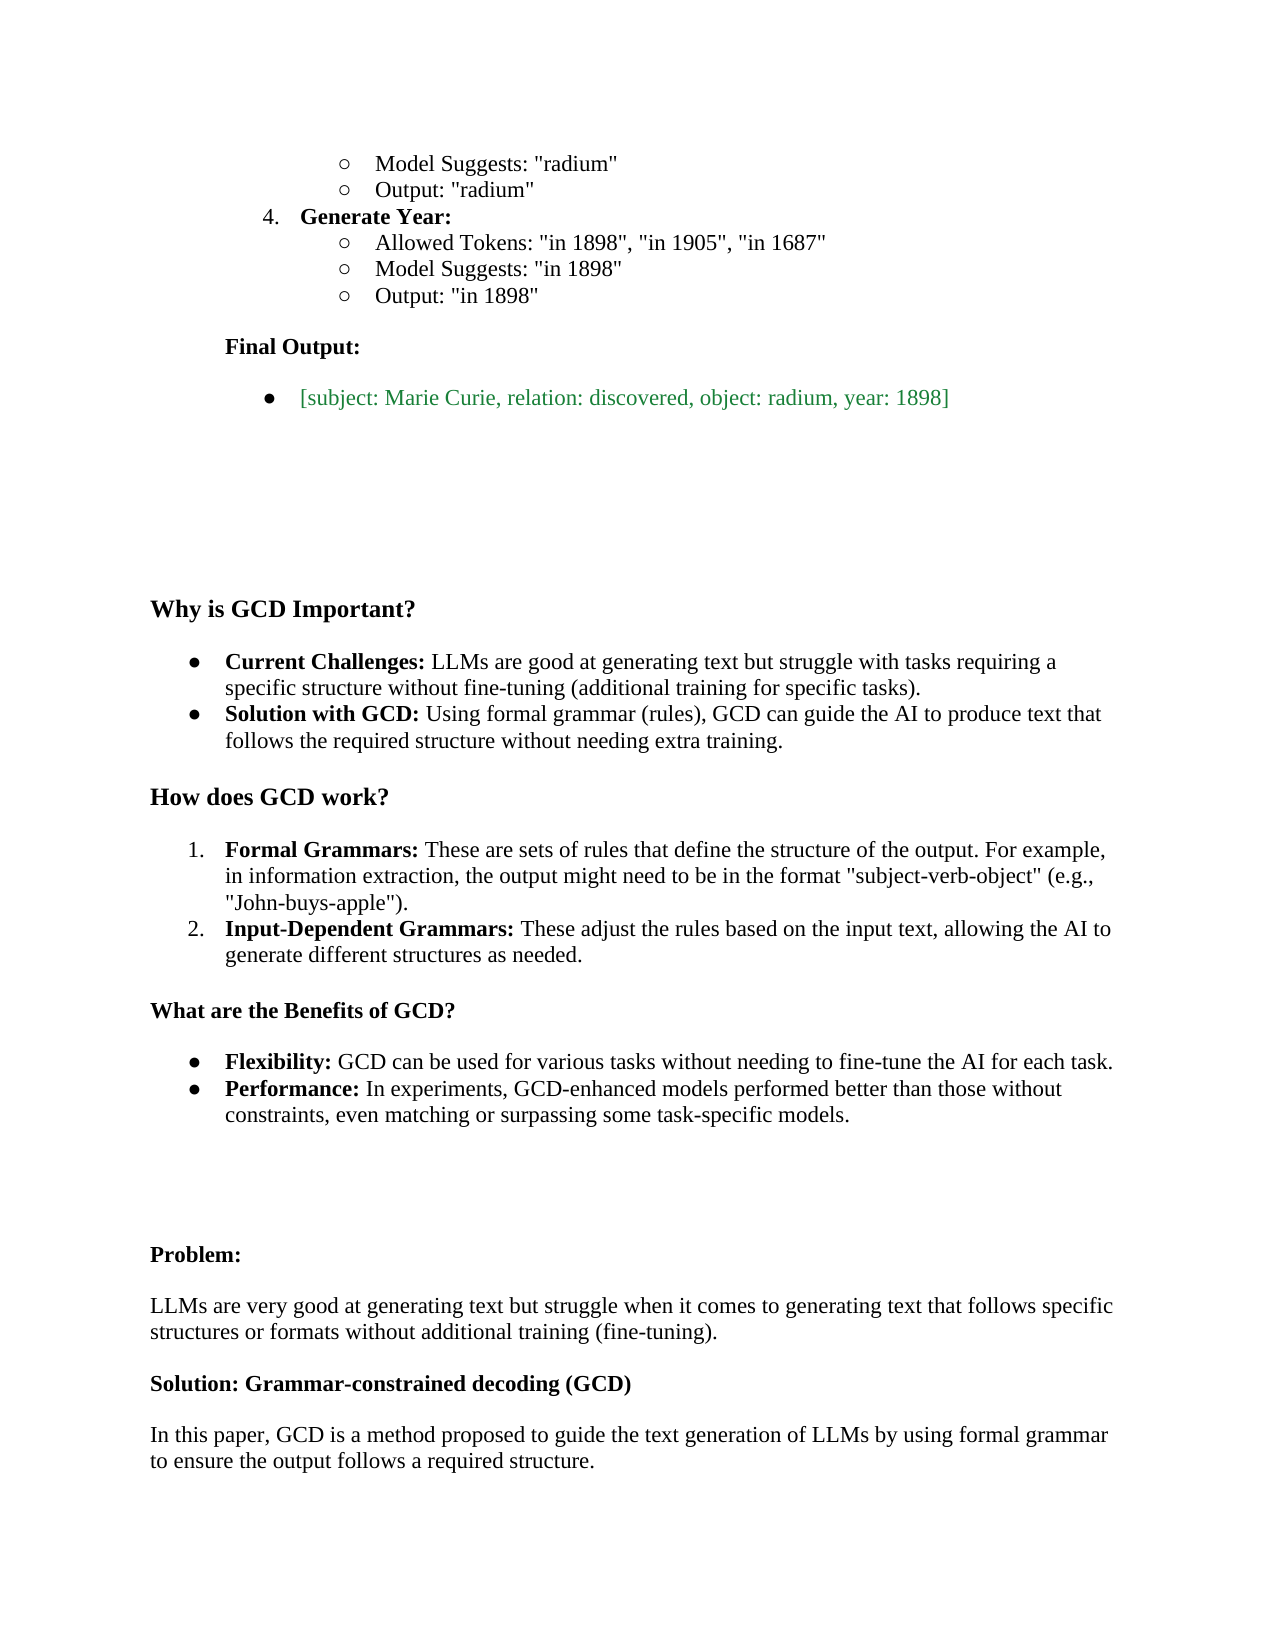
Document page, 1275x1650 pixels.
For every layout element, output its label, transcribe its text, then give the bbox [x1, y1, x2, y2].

list Model Suggests: "radium" [337, 150, 1125, 176]
list Input-Dependent Grammars: These adjust the rules based on the input text, allowing the AI to generate different structures as needed. [187, 915, 1125, 968]
list Output: "radium" [337, 176, 1125, 203]
subtitle Solution: Grammar-constrained decoding (GCD) [150, 1370, 1125, 1396]
list Allowed Tokens: "in 1898", "in 1905", "in 1687" [337, 229, 1125, 255]
list Model Suggests: "in 1898" [337, 255, 1125, 282]
text LLMs are very good at generating text but struggle when it comes to generating text that follows specific structures or formats without additional training (fine-tuning). [150, 1292, 1125, 1345]
list Formal Grammars: These are sets of rules that define the structure of the output. For example, in information extraction, the output might need to be in the format "subject-verb-object" (e.g., "John-buys-apple"). [187, 836, 1125, 915]
list Solution with GCD: Using formal grammar (rules), GCD can guide the AI to produce text that follows the required structure without needing extra training. [187, 701, 1125, 753]
subtitle How does GCD work? [150, 782, 1125, 811]
text Final Output: [225, 333, 1125, 359]
subtitle What are the Benefits of GCD? [150, 997, 1125, 1023]
list Generate Year: [262, 203, 1125, 229]
list Output: "in 1898" [337, 282, 1125, 308]
list [subject: Marie Curie, relation: discovered, object: radium, year: 1898] [262, 384, 1125, 411]
list Flexibility: GCD can be used for various tasks without needing to fine-tune the AI for each task. [187, 1048, 1125, 1075]
subtitle Why is GCD Important? [150, 594, 1125, 623]
subtitle Problem: [150, 1241, 1125, 1267]
text In this paper, GCD is a method proposed to guide the text generation of LLMs by using formal grammar to ensure the output follows a required structure. [150, 1421, 1125, 1474]
list Performance: In experiments, GCD-enhanced models performed better than those without constraints, even matching or surpassing some task-specific models. [187, 1075, 1125, 1127]
list Current Challenges: LLMs are good at generating text but struggle with tasks requiring a specific structure without fine-tuning (additional training for specific tasks). [187, 648, 1125, 701]
